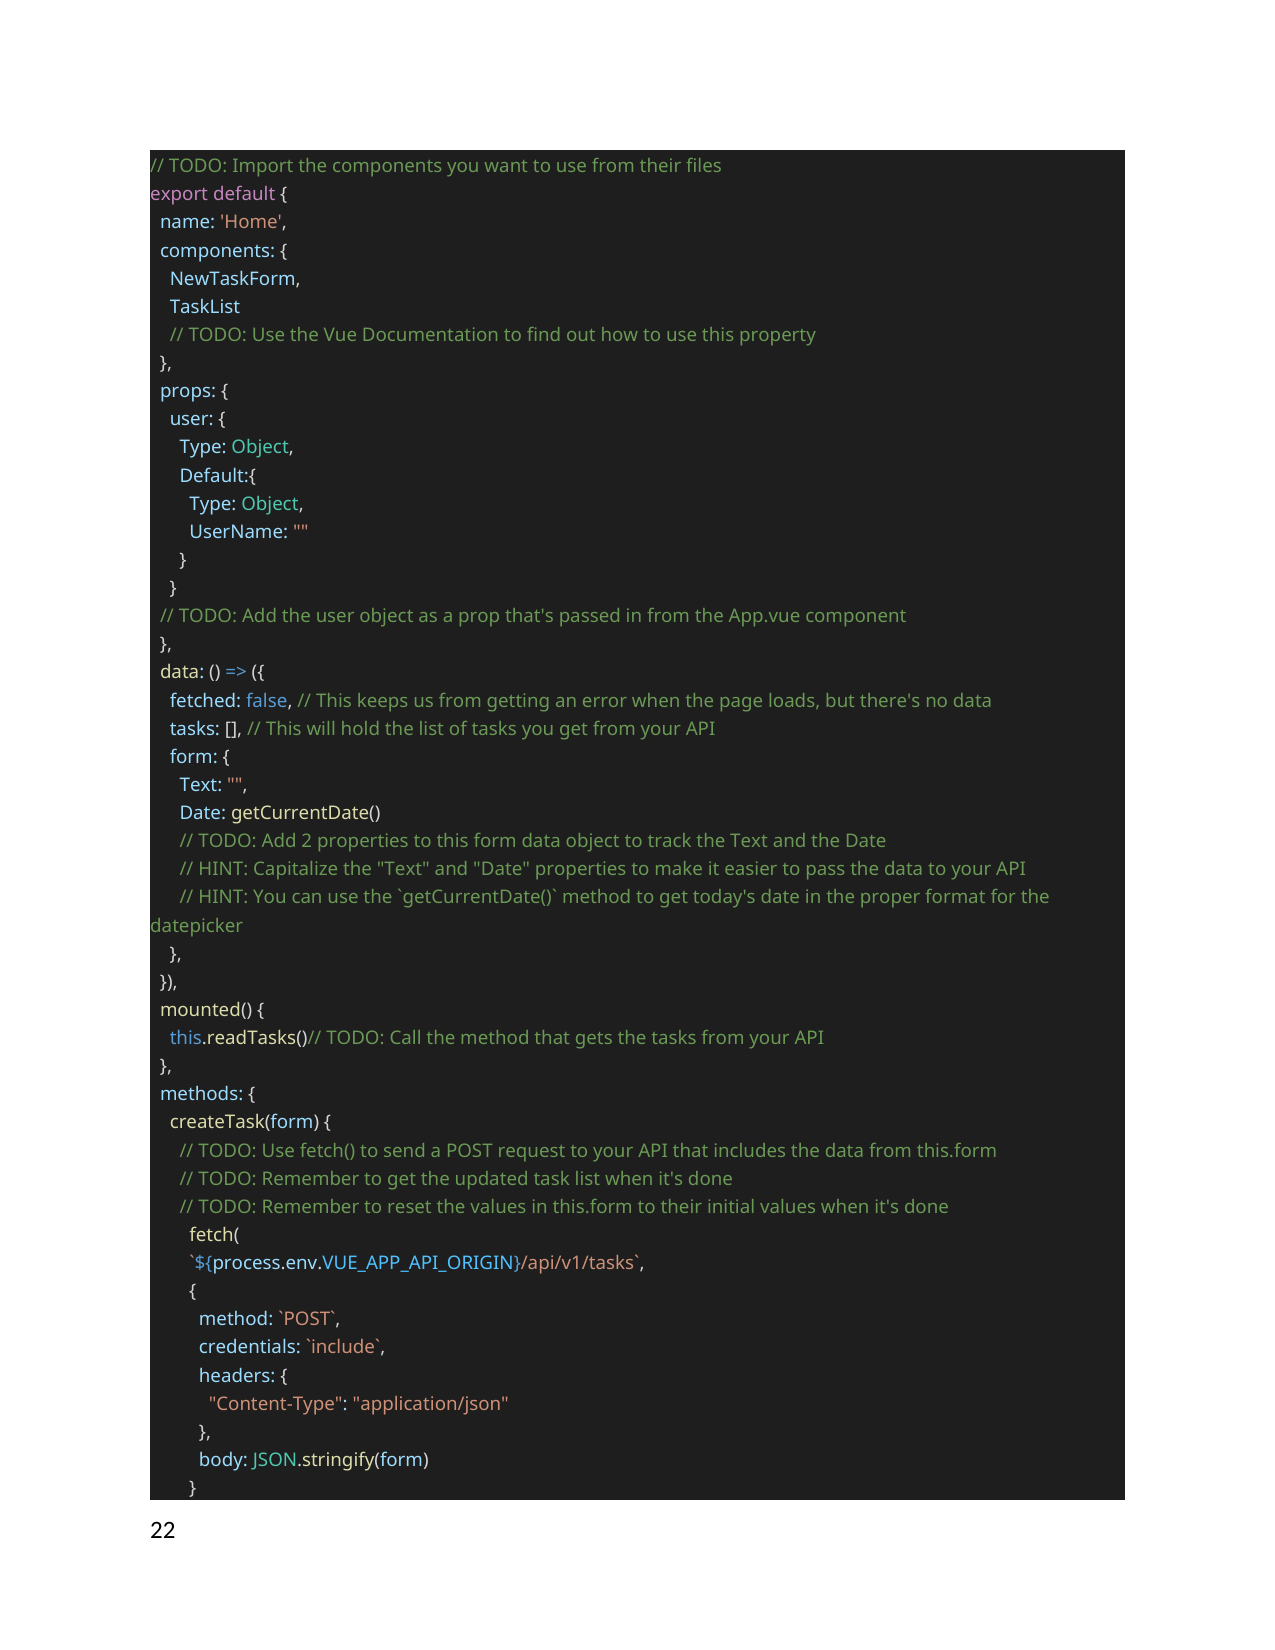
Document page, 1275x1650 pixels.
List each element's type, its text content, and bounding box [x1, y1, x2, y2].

text // TODO: Remember to get the updated task list when it's done [150, 1162, 1125, 1191]
text components: { [150, 234, 1125, 262]
text // TODO: Import the components you want to use from their files [150, 150, 1125, 178]
text headers: { [150, 1359, 1125, 1387]
text }, [150, 1416, 1125, 1444]
text }, [150, 937, 1125, 966]
text form: { [150, 741, 1125, 769]
text } [150, 544, 1125, 572]
text } [150, 1472, 1125, 1500]
text credentials: `include`, [150, 1331, 1125, 1359]
text fetched: false, // This keeps us from getting an error when the page loads, but there's no data [150, 684, 1125, 712]
text // TODO: Use fetch() to send a POST request to your API that includes the data from this.form [150, 1134, 1125, 1162]
text Text: "", [150, 769, 1125, 797]
text Type: Object, [150, 431, 1125, 459]
text methods: { [150, 1078, 1125, 1106]
text { [150, 1275, 1125, 1303]
text }), [150, 966, 1125, 994]
text name: 'Home', [150, 206, 1125, 234]
text this.readTasks()// TODO: Call the method that gets the tasks from your API [150, 1022, 1125, 1050]
text UserName: "" [150, 516, 1125, 544]
text }, [150, 1050, 1125, 1078]
text Type: Object, [150, 487, 1125, 516]
text Date: getCurrentDate() [150, 797, 1125, 825]
text "Content-Type": "application/json" [150, 1387, 1125, 1416]
text // HINT: Capitalize the "Text" and "Date" properties to make it easier to pass the data to your API [150, 853, 1125, 881]
text mounted() { [150, 994, 1125, 1022]
text props: { [150, 375, 1125, 403]
text `${process.env.VUE_APP_API_ORIGIN}/api/v1/tasks`, [150, 1247, 1125, 1275]
text // HINT: You can use the `getCurrentDate()` method to get today's date in the proper format for the datepicker [150, 881, 1125, 937]
text // TODO: Use the Vue Documentation to find out how to use this property [150, 319, 1125, 347]
text // TODO: Add the user object as a prop that's passed in from the App.vue component [150, 600, 1125, 628]
text Default:{ [150, 459, 1125, 487]
text }, [150, 347, 1125, 375]
text NewTaskForm, [150, 262, 1125, 291]
text body: JSON.stringify(form) [150, 1444, 1125, 1472]
text export default { [150, 178, 1125, 206]
text fetch( [150, 1219, 1125, 1247]
text createTask(form) { [150, 1106, 1125, 1134]
text tasks: [], // This will hold the list of tasks you get from your API [150, 712, 1125, 741]
text // TODO: Add 2 properties to this form data object to track the Text and the Date [150, 825, 1125, 853]
text user: { [150, 403, 1125, 431]
text data: () => ({ [150, 656, 1125, 684]
text method: `POST`, [150, 1303, 1125, 1331]
text } [150, 572, 1125, 600]
text }, [150, 628, 1125, 656]
text // TODO: Remember to reset the values in this.form to their initial values when it's done [150, 1191, 1125, 1219]
text TaskList [150, 291, 1125, 319]
